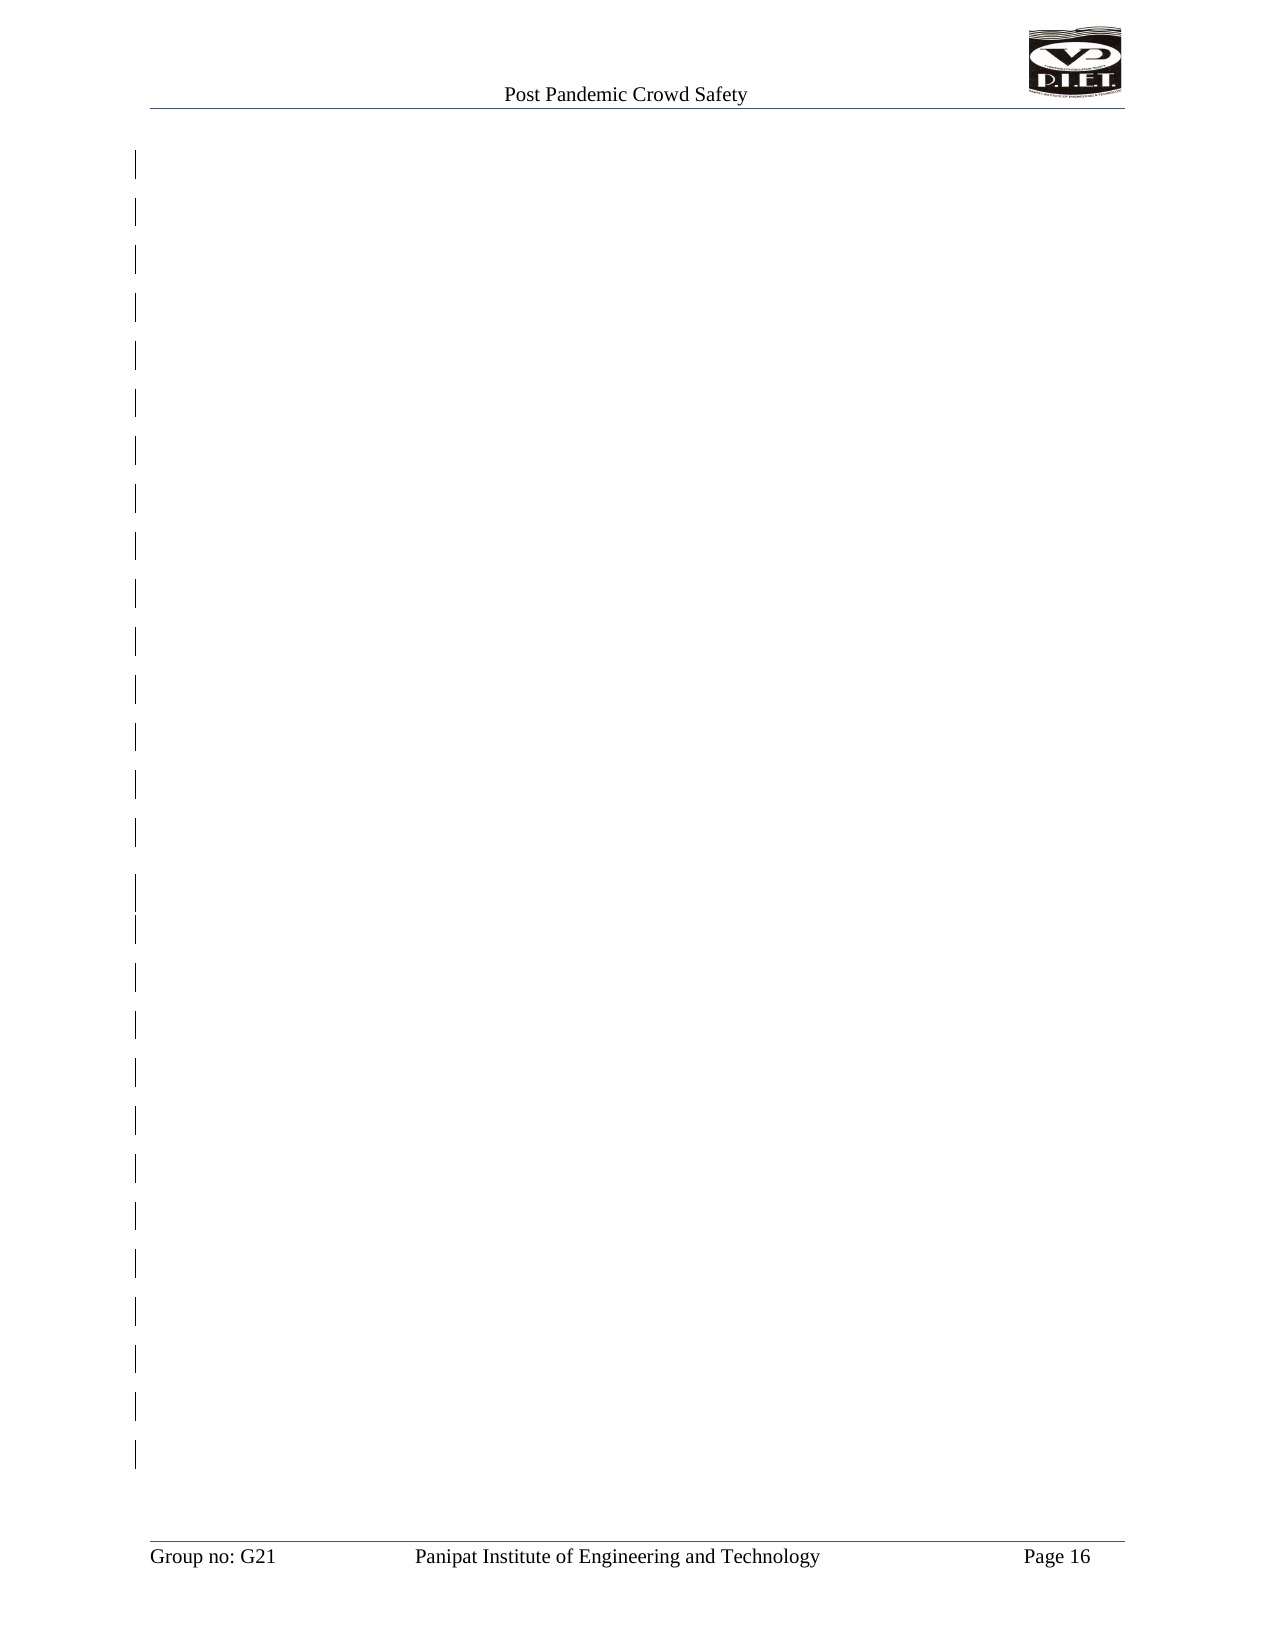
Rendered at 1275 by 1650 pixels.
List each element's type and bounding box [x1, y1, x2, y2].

picture [1029, 23, 1122, 101]
